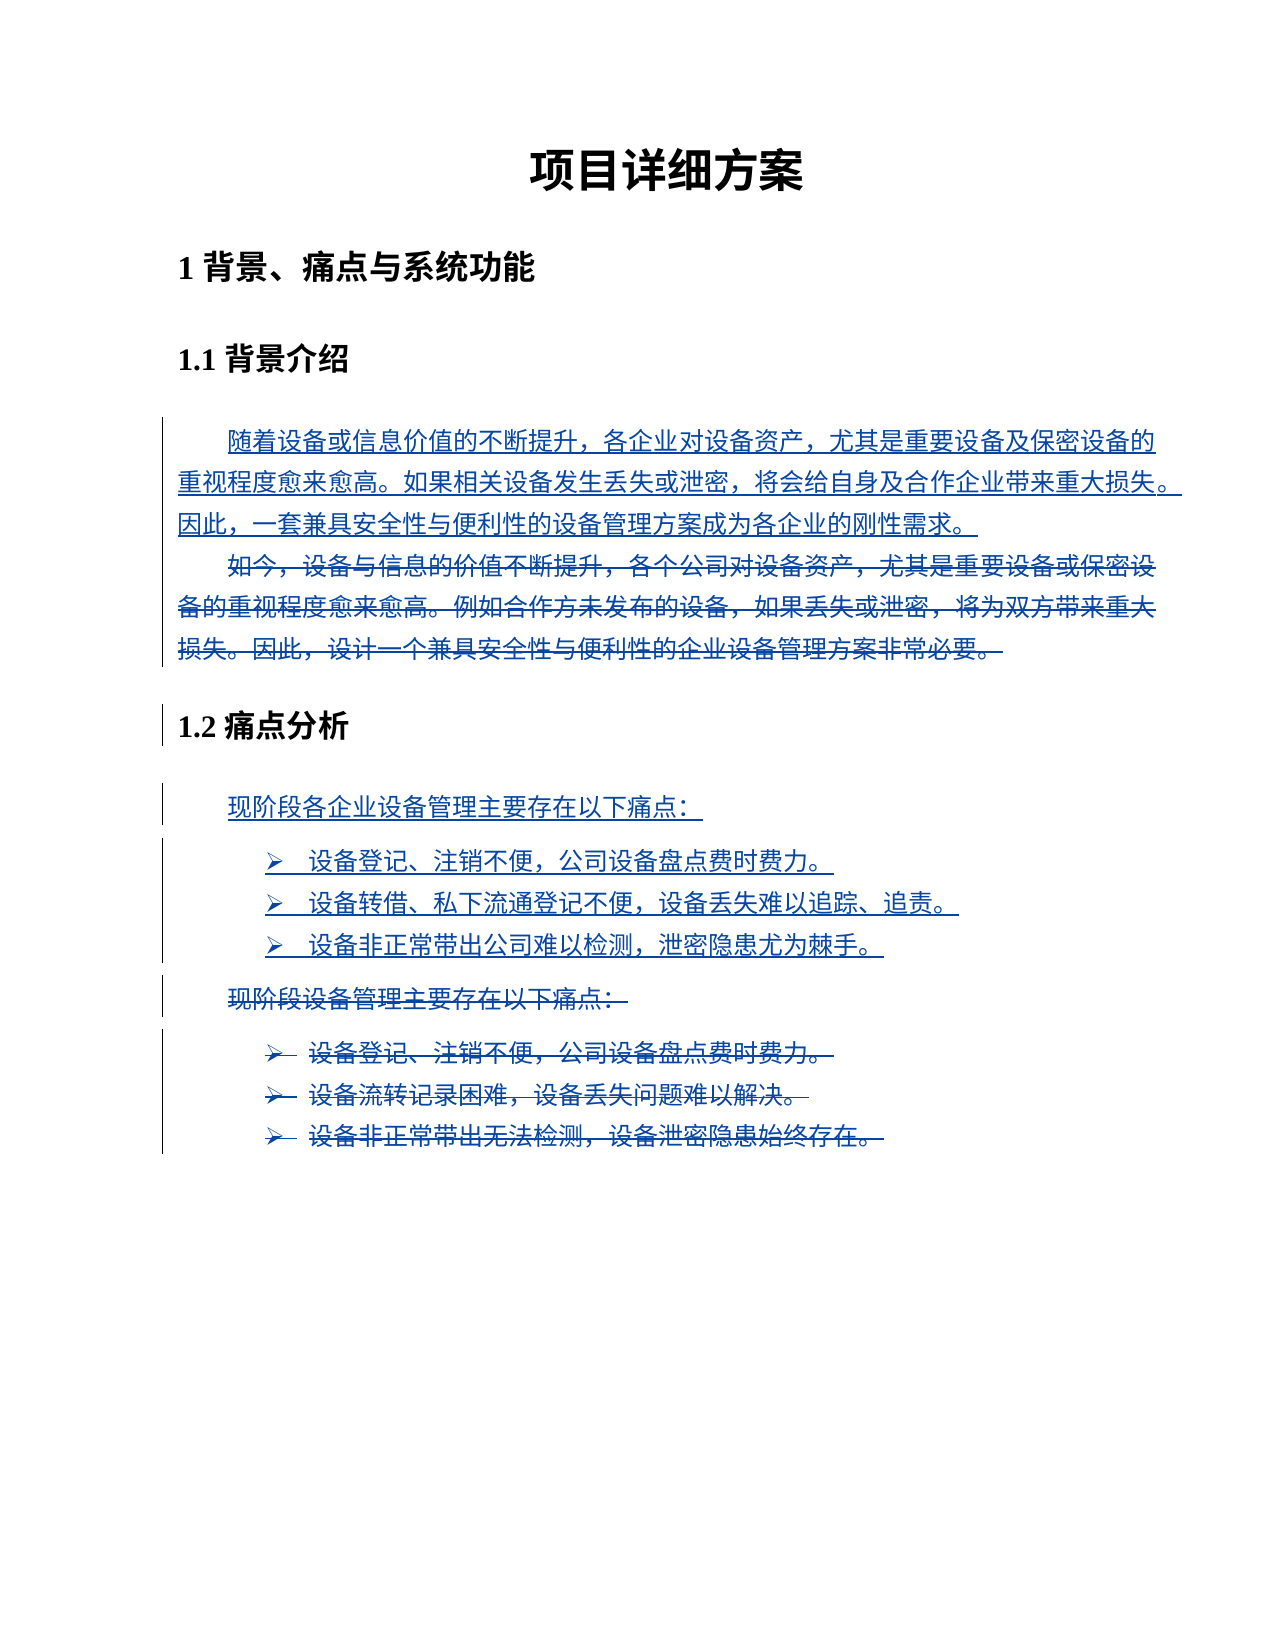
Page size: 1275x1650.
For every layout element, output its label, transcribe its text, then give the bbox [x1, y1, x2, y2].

subtitle 1.1 背景介绍 [177, 337, 1157, 379]
subtitle 1.2 痛点分析 [177, 704, 1157, 746]
text 项目详细方案 [177, 154, 1157, 196]
subtitle 1 背景、痛点与系统功能 [177, 246, 1157, 287]
